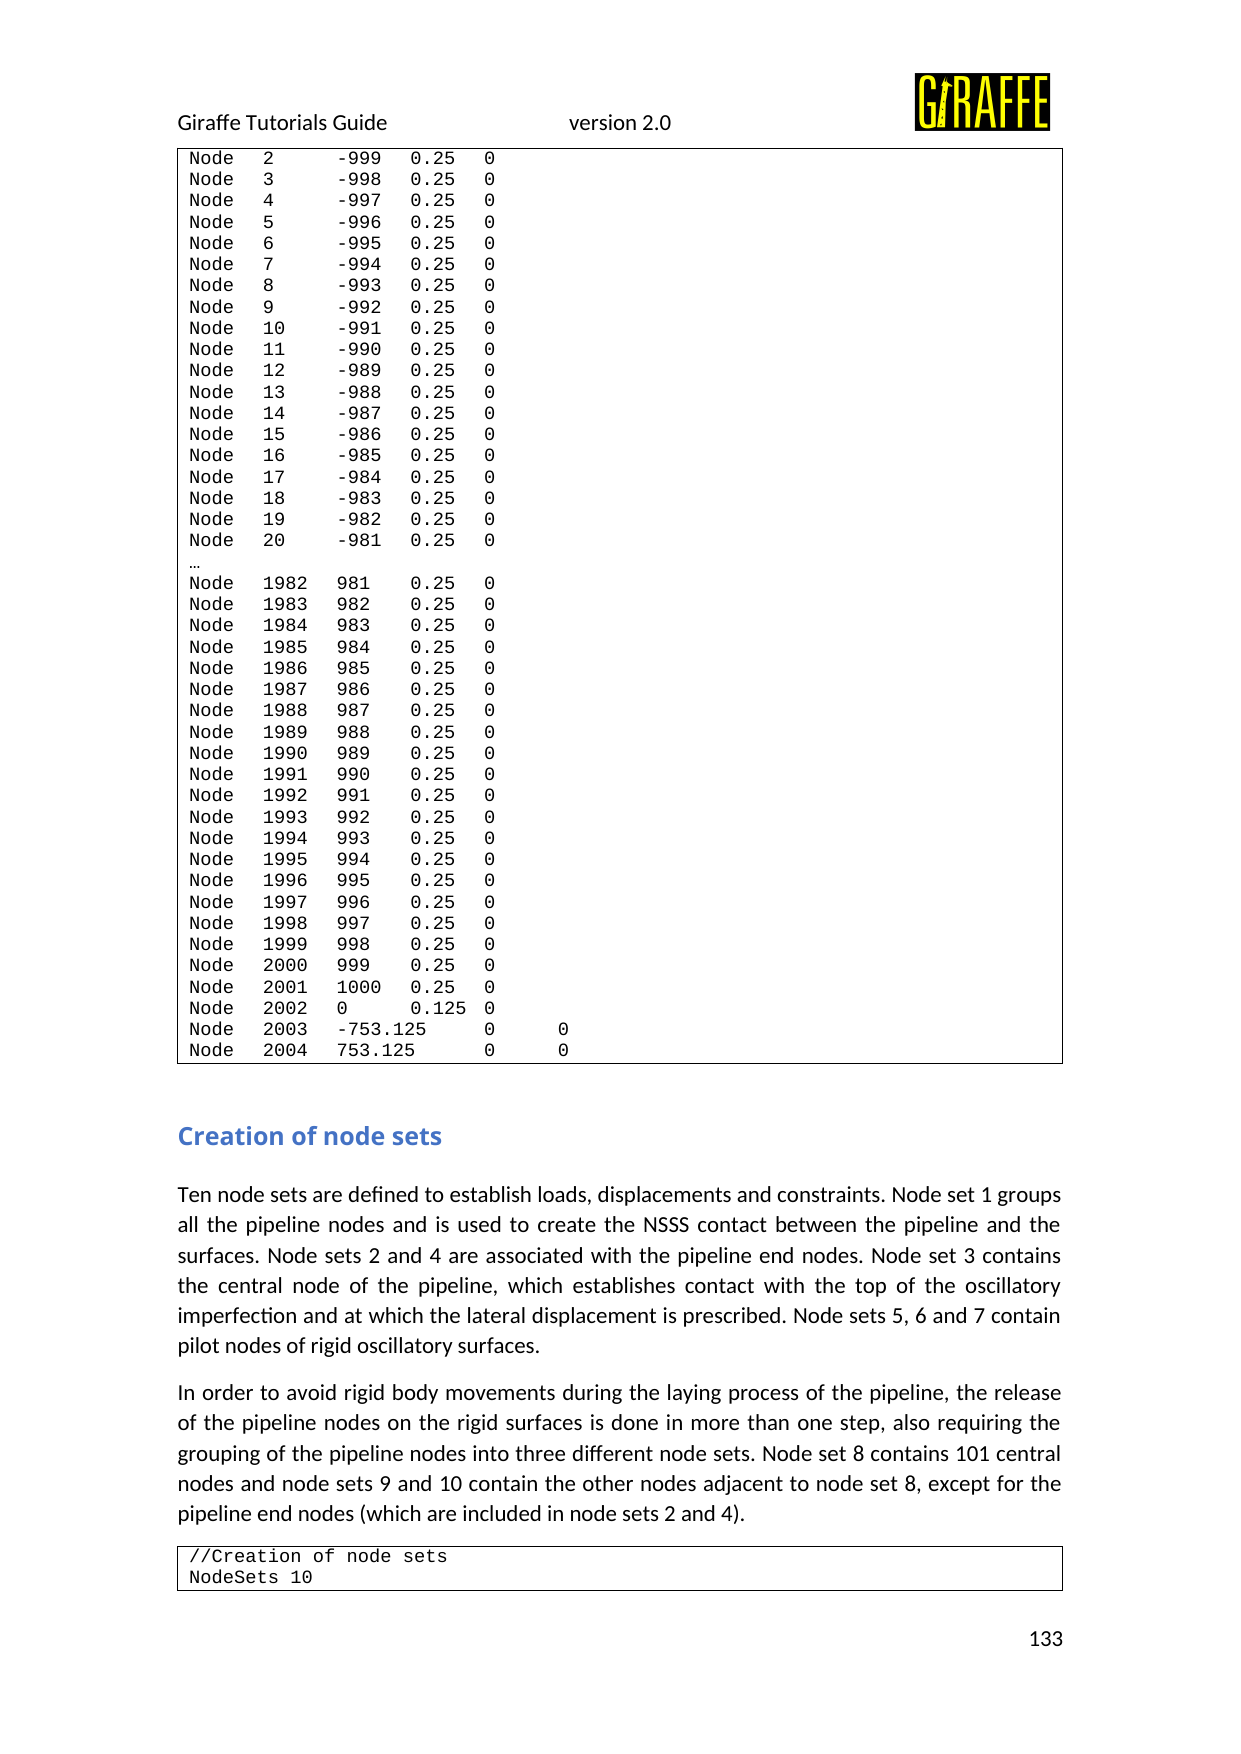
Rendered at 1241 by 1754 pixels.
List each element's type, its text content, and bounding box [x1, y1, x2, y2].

picture [914, 73, 1051, 131]
subtitle Creation of node sets [177, 1119, 1063, 1153]
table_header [178, 149, 1062, 1062]
text Ten node sets are defined to establish loads, displacements and constraints. Node set 1 groups all the pipeline nodes and is used to create the NSSS contact between the pipeline and the surfaces. Node sets 2 and 4 are associated with the pipeline end nodes. Node set 3 contains the central node of the pipeline, which establishes contact with the top of the oscillatory imperfection and at which the lateral displacement is prescribed. Node sets 5, 6 and 7 contain pilot nodes of rigid oscillatory surfaces. [177, 1180, 1063, 1359]
text In order to avoid rigid body movements during the laying process of the pipeline, the release of the pipeline nodes on the rigid surfaces is done in more than one step, also requiring the grouping of the pipeline nodes into three different node sets. Node set 8 contains 101 central nodes and node sets 9 and 10 contain the other nodes adjacent to node set 8, except for the pipeline end nodes (which are included in node sets 2 and 4). [177, 1378, 1063, 1527]
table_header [178, 1547, 1062, 1589]
